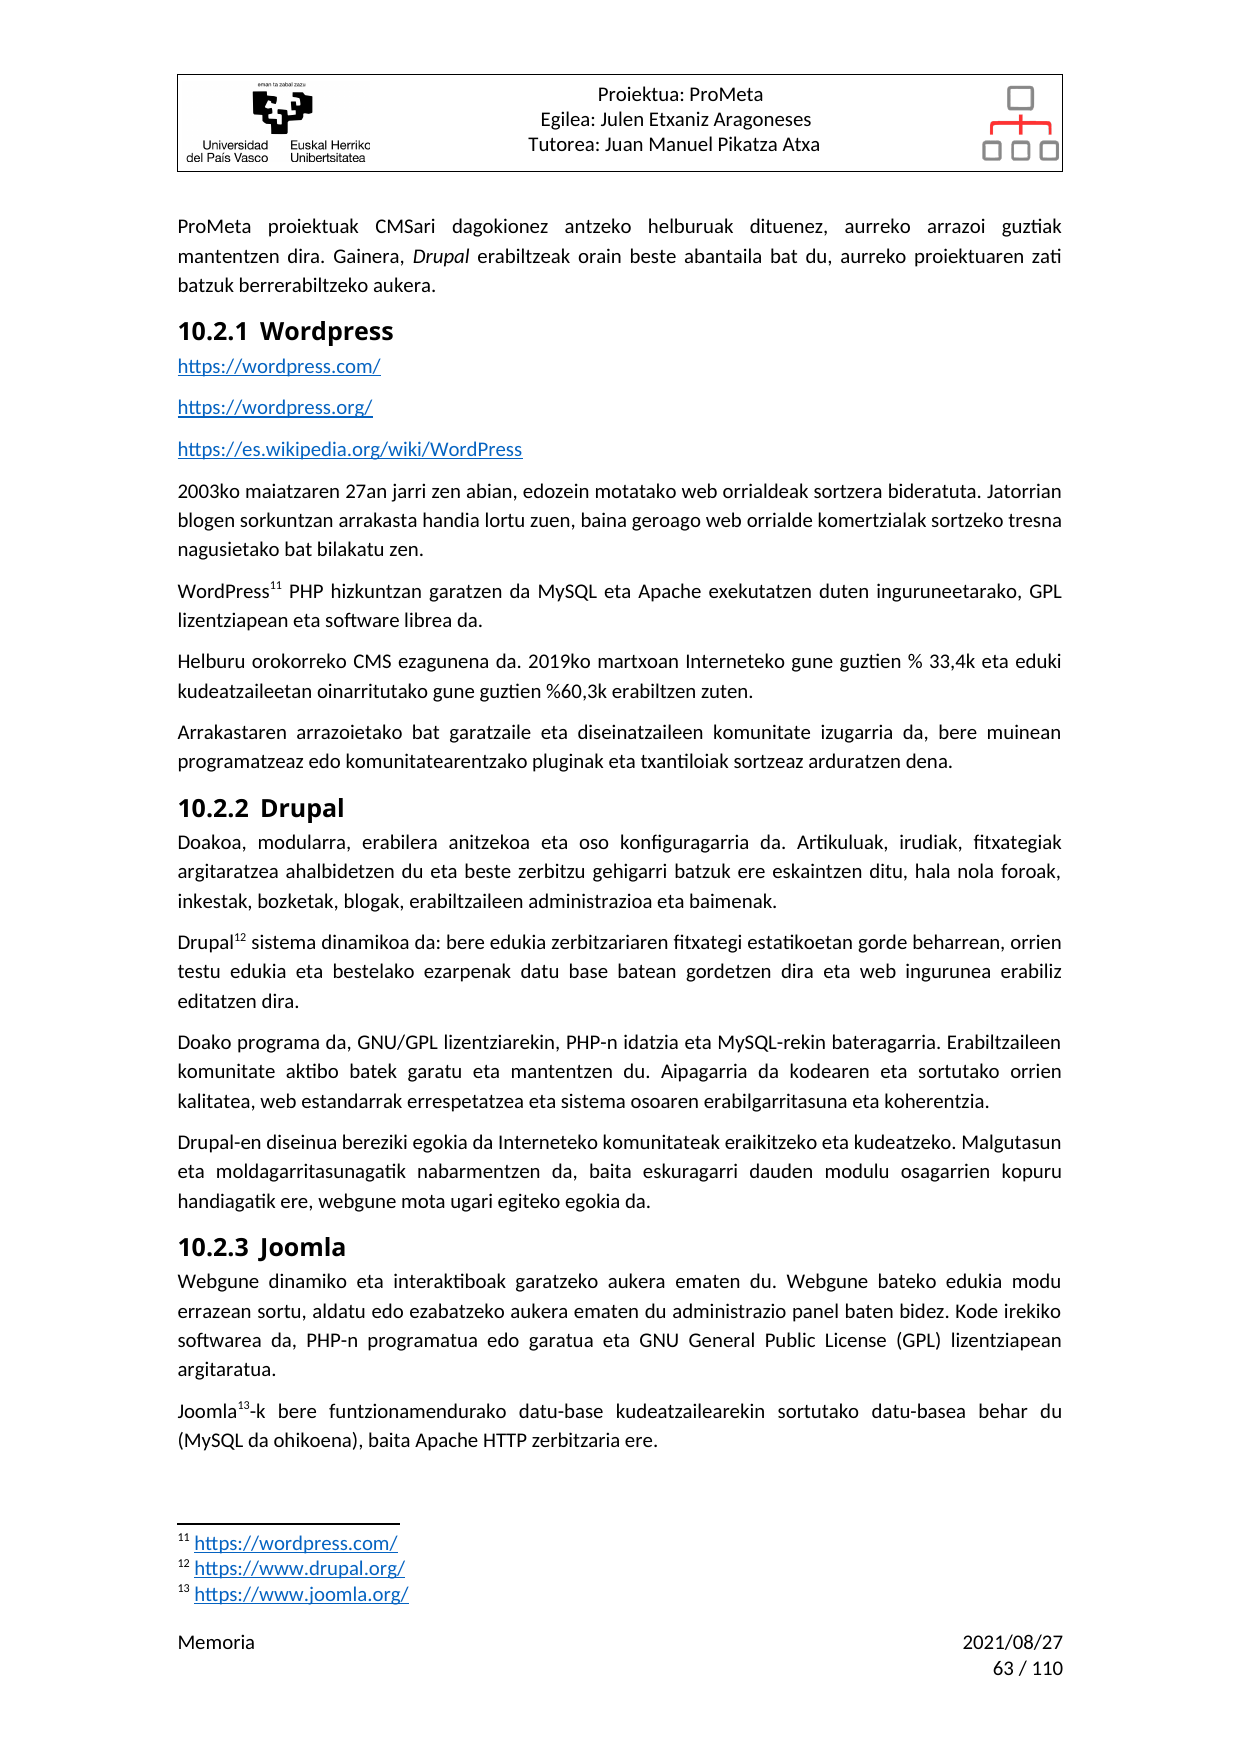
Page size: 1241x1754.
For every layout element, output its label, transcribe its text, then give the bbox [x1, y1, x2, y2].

picture [182, 81, 370, 162]
subtitle Joomla [177, 1229, 1063, 1263]
text Doakoa, modularra, erabilera anitzekoa eta oso konfiguragarria da. Artikuluak, irudiak, fitxategiak argitaratzea ahalbidetzen du eta beste zerbitzu gehigarri batzuk ere eskaintzen ditu, hala nola foroak, inkestak, bozketak, blogak, erabiltzaileen administrazioa eta baimenak. [177, 829, 1063, 913]
text 2003ko maiatzaren 27an jarri zen abian, edozein motatako web orrialdeak sortzera bideratuta. Jatorrian blogen sorkuntzan arrakasta handia lortu zuen, baina geroago web orrialde komertzialak sortzeko tresna nagusietako bat bilakatu zen. [177, 478, 1063, 562]
text Drupal-en diseinua bereziki egokia da Interneteko komunitateak eraikitzeko eta kudeatzeko. Malgutasun eta moldagarritasunagatik nabarmentzen da, baita eskuragarri dauden modulu osagarrien kopuru handiagatik ere, webgune mota ugari egiteko egokia da. [177, 1129, 1063, 1213]
text https://wordpress.com/ [177, 353, 1063, 378]
text https://es.wikipedia.org/wiki/WordPress [177, 436, 1063, 462]
text https://wordpress.org/ [177, 394, 1063, 420]
text Arrakastaren arrazoietako bat garatzaile eta diseinatzaileen komunitate izugarria da, bere muinean programatzeaz edo komunitatearentzako pluginak eta txantiloiak sortzeaz arduratzen dena. [177, 719, 1063, 774]
subtitle Drupal [177, 790, 1063, 824]
picture [978, 80, 1060, 162]
subtitle Wordpress [177, 314, 1063, 348]
text Webgune dinamiko eta interaktiboak garatzeko aukera ematen du. Webgune bateko edukia modu errazean sortu, aldatu edo ezabatzeko aukera ematen du administrazio panel baten bidez. Kode irekiko softwarea da, PHP-n programatua edo garatua eta GNU General Public License (GPL) lizentziapean argitaratua. [177, 1269, 1063, 1382]
text Joomla-k bere funtzionamendurako datu-base kudeatzailearekin sortutako datu-basea behar du (MySQL da ohikoena), baita Apache HTTP zerbitzaria ere. [177, 1398, 1063, 1452]
text WordPress PHP hizkuntzan garatzen da MySQL eta Apache exekutatzen duten inguruneetarako, GPL lizentziapean eta software librea da. [177, 578, 1063, 632]
text ProMeta proiektuak CMSari dagokionez antzeko helburuak dituenez, aurreko arrazoi guztiak mantentzen dira. Gainera, Drupal erabiltzeak orain beste abantaila bat du, aurreko proiektuaren zati batzuk berrerabiltzeko aukera. [177, 214, 1063, 297]
text Doako programa da, GNU/GPL lizentziarekin, PHP-n idatzia eta MySQL-rekin bateragarria. Erabiltzaileen komunitate aktibo batek garatu eta mantentzen du. Aipagarria da kodearen eta sortutako orrien kalitatea, web estandarrak errespetatzea eta sistema osoaren erabilgarritasuna eta koherentzia. [177, 1029, 1063, 1113]
text Drupal sistema dinamikoa da: bere edukia zerbitzariaren fitxategi estatikoetan gorde beharrean, orrien testu edukia eta bestelako ezarpenak datu base batean gordetzen dira eta web ingurunea erabiliz editatzen dira. [177, 929, 1063, 1013]
text Helburu orokorreko CMS ezagunena da. 2019ko martxoan Interneteko gune guztien % 33,4k eta eduki kudeatzaileetan oinarritutako gune guztien %60,3k erabiltzen zuten. [177, 649, 1063, 703]
